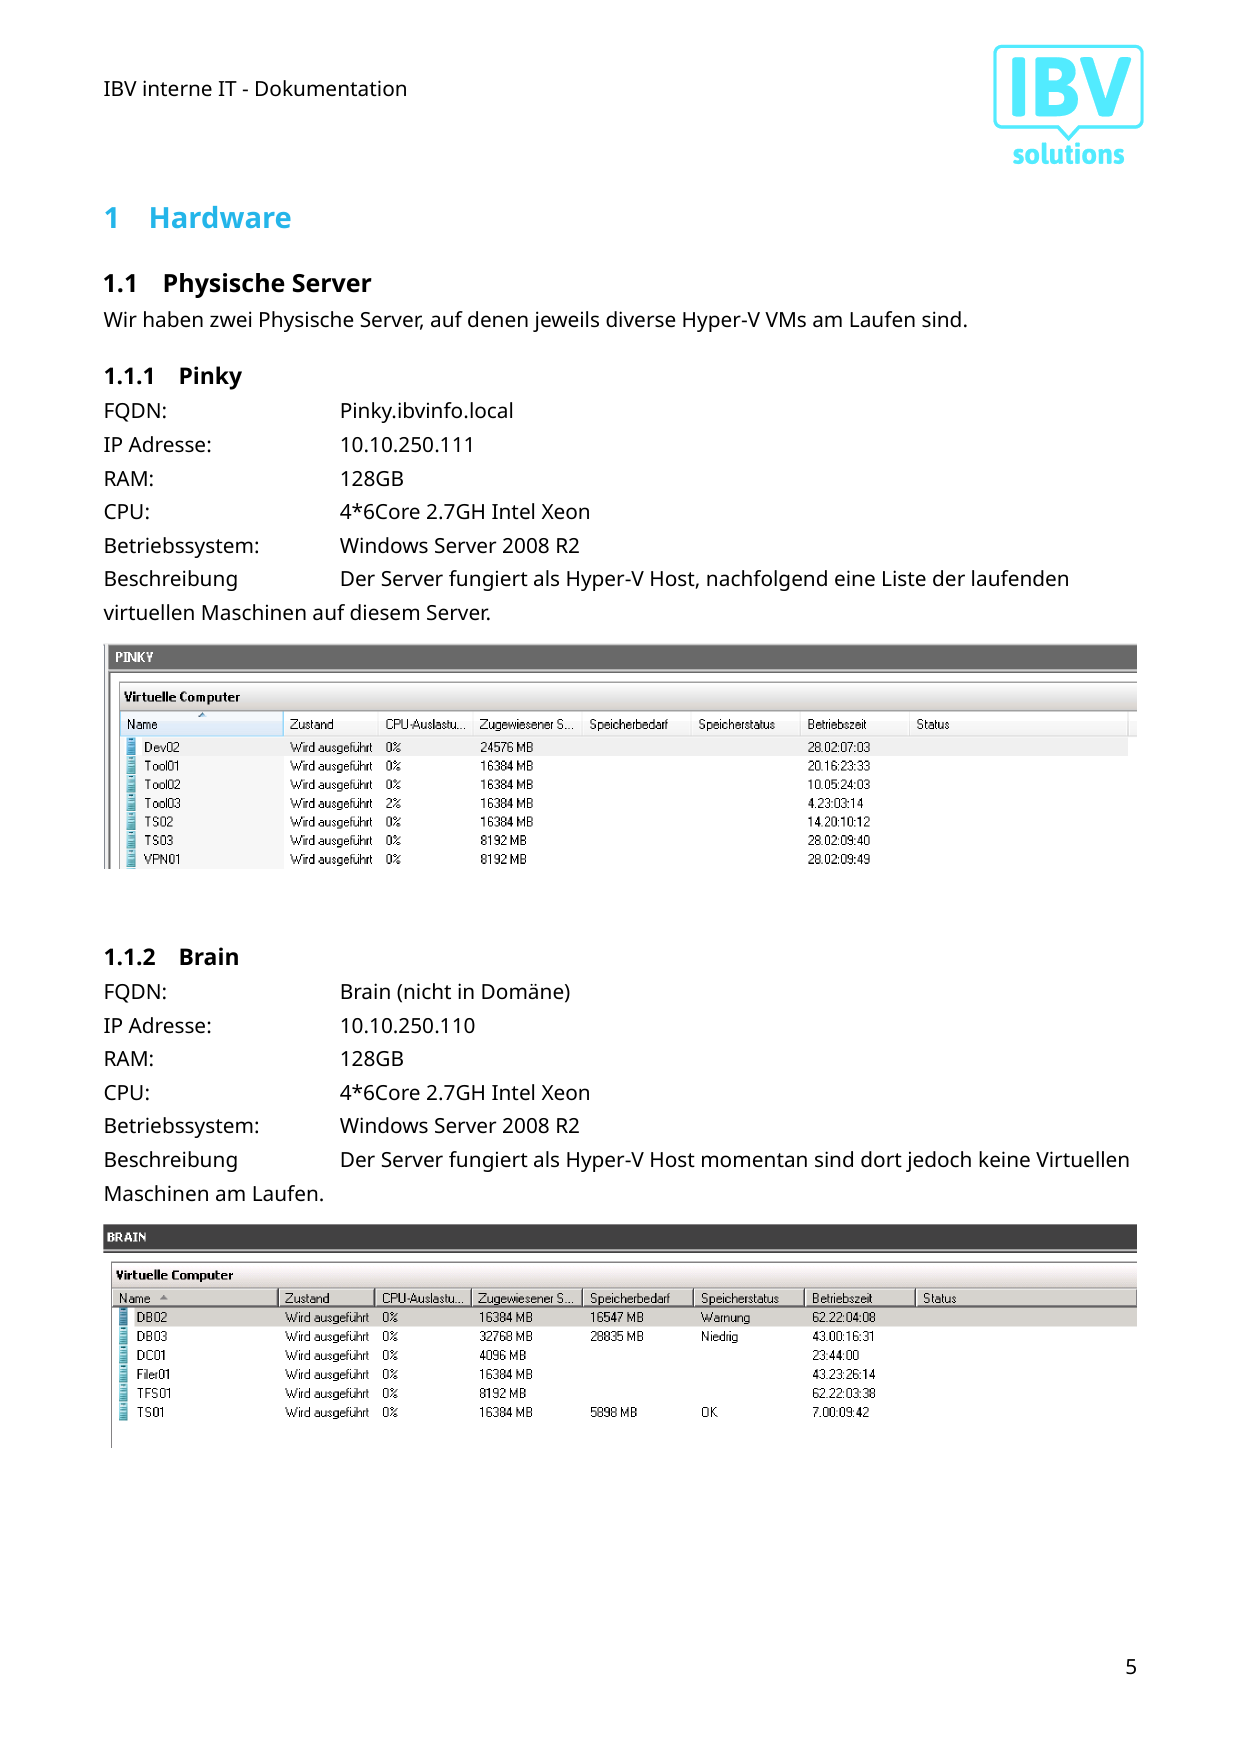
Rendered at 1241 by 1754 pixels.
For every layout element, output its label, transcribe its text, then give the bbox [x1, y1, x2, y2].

text FQDN: Brain (nicht in Domäne) IP Adresse: 10.10.250.110 RAM: 128GB CPU: 4*6Core 2.7GH Intel Xeon Betriebssystem: Windows Server 2008 R2 Beschreibung Der Server fungiert als Hyper-V Host momentan sind dort jedoch keine Virtuellen Maschinen am Laufen. [103, 977, 1137, 1207]
subtitle Brain [103, 941, 1137, 972]
subtitle Pinky [103, 360, 1137, 391]
subtitle Hardware [103, 198, 1137, 237]
text Wir haben zwei Physische Server, auf denen jeweils diverse Hyper-V VMs am Laufen sind. [103, 305, 1137, 334]
picture [103, 1224, 1137, 1448]
text FQDN: Pinky.ibvinfo.local IP Adresse: 10.10.250.111 RAM: 128GB CPU: 4*6Core 2.7GH Intel Xeon Betriebssystem: Windows Server 2008 R2 Beschreibung Der Server fungiert als Hyper-V Host, nachfolgend eine Liste der laufenden virtuellen Maschinen auf diesem Server. [103, 397, 1137, 626]
picture [103, 643, 1137, 869]
subtitle Physische Server [102, 265, 1137, 299]
